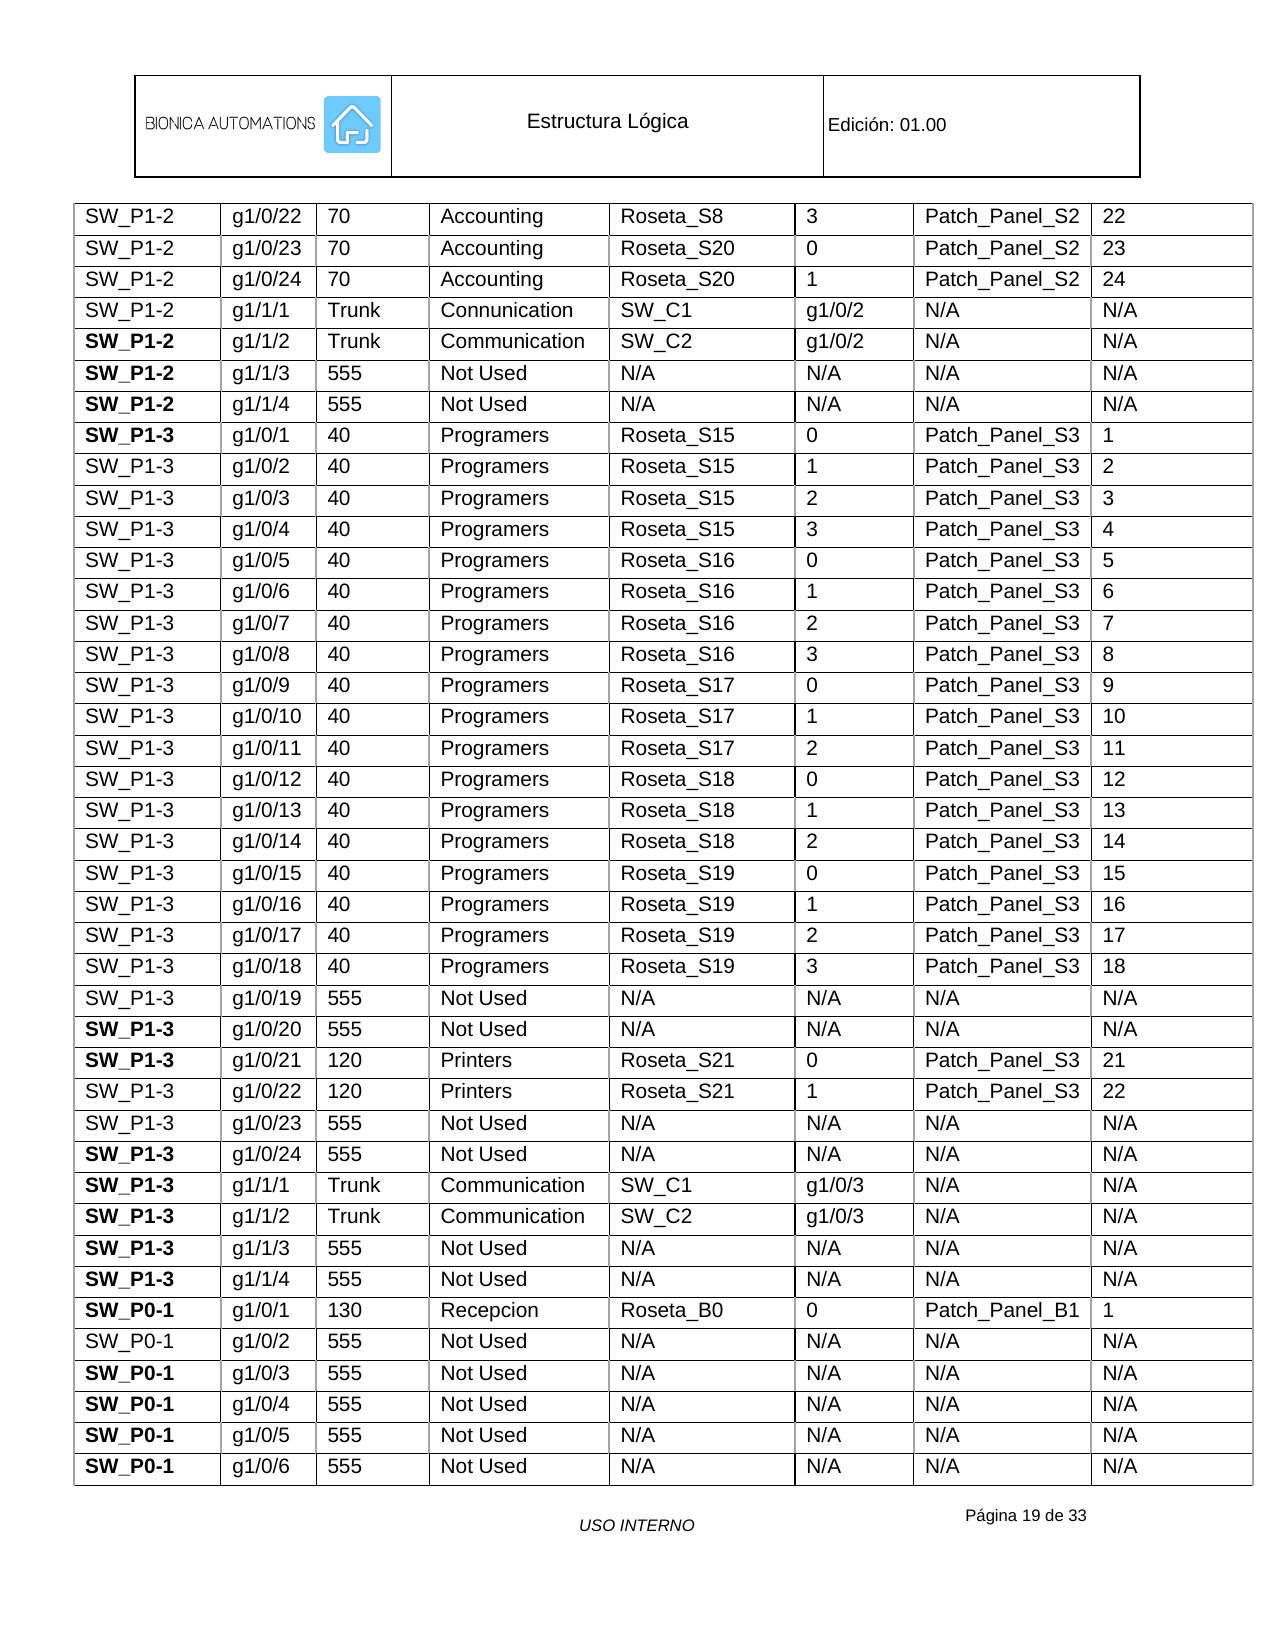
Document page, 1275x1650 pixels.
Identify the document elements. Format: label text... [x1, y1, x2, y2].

table_cell 40 [317, 548, 428, 578]
table_cell 40 [317, 798, 428, 828]
table_cell Patch_Panel_S2 [914, 204, 1091, 234]
table_cell SW_P0-1 [75, 1454, 220, 1484]
table_cell SW_P1-2 [75, 236, 220, 266]
table_cell Programers [430, 454, 609, 484]
table_cell Roseta_S15 [610, 517, 794, 547]
table_cell 40 [317, 423, 428, 453]
table_cell SW_P1-3 [75, 1048, 220, 1078]
table_cell Roseta_S19 [610, 861, 794, 891]
table_cell Roseta_S17 [610, 736, 794, 766]
table_cell Roseta_S21 [610, 1048, 794, 1078]
table_cell g1/1/4 [221, 392, 316, 422]
table_cell SW_P1-3 [75, 611, 220, 641]
table_cell Recepcion [430, 1298, 608, 1328]
table_cell N/A [796, 1236, 913, 1266]
table_cell 0 [796, 1298, 913, 1328]
table_cell Patch_Panel_S3 [914, 954, 1091, 984]
table_cell SW_P0-1 [75, 1329, 220, 1359]
table_cell 1 [796, 579, 913, 609]
table_cell Patch_Panel_S3 [914, 767, 1091, 797]
table_cell g1/1/2 [221, 329, 316, 359]
table_cell g1/0/4 [221, 517, 316, 547]
table_cell g1/1/4 [221, 1267, 316, 1297]
table_cell Not Used [430, 986, 608, 1016]
table_cell Roseta_S19 [610, 923, 794, 953]
picture [146, 96, 381, 153]
table_cell Roseta_B0 [610, 1298, 794, 1328]
table_cell 1 [796, 704, 913, 734]
table_cell Roseta_S16 [610, 642, 794, 672]
table_cell Patch_Panel_S3 [915, 673, 1090, 703]
table_cell 12 [1092, 767, 1252, 797]
table_cell 21 [1092, 1048, 1252, 1078]
table_cell g1/0/24 [221, 267, 316, 297]
table_cell g1/0/11 [222, 736, 315, 766]
table_cell 70 [317, 204, 429, 234]
table_cell N/A [1092, 986, 1252, 1016]
table_cell Trunk [317, 329, 429, 359]
table_cell Not Used [430, 361, 608, 391]
table_cell N/A [915, 1173, 1090, 1203]
table_cell Roseta_S21 [610, 1079, 794, 1109]
table_cell Roseta_S17 [610, 673, 794, 703]
table_cell 40 [317, 579, 429, 609]
table_cell g1/1/2 [221, 1204, 316, 1234]
table_cell 40 [317, 486, 428, 516]
table_cell N/A [915, 1111, 1090, 1141]
table_cell Roseta_S20 [610, 267, 794, 297]
table_cell Programers [430, 798, 608, 828]
table_cell SW_C1 [610, 298, 794, 328]
table_cell Patch_Panel_S3 [915, 423, 1090, 453]
table_cell Roseta_S16 [610, 579, 794, 609]
table_cell g1/0/3 [222, 1361, 315, 1391]
table_cell N/A [914, 1142, 1091, 1172]
table_cell g1/0/19 [222, 986, 315, 1016]
table_cell g1/1/3 [222, 1236, 315, 1266]
table_cell SW_P1-2 [75, 361, 220, 391]
table_cell N/A [796, 1361, 913, 1391]
table_cell N/A [915, 1236, 1090, 1266]
table_cell Not Used [430, 1423, 608, 1453]
table_cell Not Used [430, 1329, 609, 1359]
table_cell SW_P1-3 [75, 1079, 220, 1109]
table_cell N/A [1092, 1173, 1252, 1203]
table_cell g1/0/23 [222, 1111, 315, 1141]
table_cell SW_P1-2 [75, 267, 220, 297]
table_cell 10 [1092, 704, 1252, 734]
table_cell g1/0/9 [222, 673, 315, 703]
table_cell 17 [1092, 923, 1252, 953]
table_cell Roseta_S8 [610, 204, 794, 234]
table_cell N/A [1092, 1017, 1252, 1047]
table_cell SW_C2 [610, 329, 794, 359]
table_cell N/A [1092, 1204, 1252, 1234]
table_cell 555 [317, 1454, 429, 1484]
table_cell Programers [430, 861, 608, 891]
table_cell Patch_Panel_S3 [914, 1079, 1091, 1109]
table_cell Accounting [430, 236, 608, 266]
table_cell g1/0/1 [222, 423, 315, 453]
table_cell 1 [796, 267, 913, 297]
table_cell Patch_Panel_S3 [914, 517, 1091, 547]
table_cell g1/0/15 [222, 861, 315, 891]
table_cell Programers [430, 673, 608, 703]
table_cell Not Used [430, 1454, 609, 1484]
table_cell N/A [914, 1329, 1091, 1359]
table_cell N/A [915, 1361, 1090, 1391]
table_cell Trunk [317, 298, 428, 328]
table_cell Patch_Panel_S3 [914, 704, 1091, 734]
table_cell Programers [430, 704, 609, 734]
table_cell N/A [796, 1392, 913, 1422]
table_cell 2 [796, 829, 913, 859]
table_cell 120 [317, 1079, 429, 1109]
table_cell N/A [1092, 1267, 1252, 1297]
table_cell 555 [317, 392, 429, 422]
table_cell Not Used [430, 1017, 609, 1047]
table_cell g1/0/7 [222, 611, 315, 641]
table_cell 1 [796, 1079, 913, 1109]
table_cell g1/0/2 [796, 298, 913, 328]
table_cell SW_P1-3 [75, 673, 220, 703]
table_cell N/A [610, 1142, 794, 1172]
table_cell 3 [1092, 486, 1252, 516]
table_cell 3 [796, 204, 913, 234]
table_cell g1/0/17 [222, 923, 315, 953]
table_cell Roseta_S18 [610, 767, 794, 797]
table_cell Not Used [430, 1361, 608, 1391]
table_cell g1/0/6 [221, 1454, 316, 1484]
table_cell g1/0/3 [222, 486, 315, 516]
table_cell N/A [610, 986, 794, 1016]
table_cell g1/1/1 [222, 1173, 315, 1203]
table_cell Programers [430, 611, 608, 641]
table_cell N/A [1092, 361, 1252, 391]
table_cell Roseta_S16 [610, 548, 794, 578]
table_cell SW_P1-3 [75, 1236, 220, 1266]
table_cell Roseta_S15 [610, 423, 794, 453]
table_cell 2 [796, 736, 913, 766]
table_cell SW_P1-3 [75, 517, 220, 547]
table_cell N/A [610, 1236, 794, 1266]
table_cell Communication [430, 329, 609, 359]
table_cell g1/0/22 [221, 1079, 316, 1109]
table_cell SW_P1-3 [75, 454, 220, 484]
table_cell N/A [1092, 1329, 1252, 1359]
table_cell Accounting [430, 267, 609, 297]
table_cell g1/0/1 [222, 1298, 315, 1328]
table_cell 0 [796, 1048, 913, 1078]
table_cell 1 [1092, 1298, 1252, 1328]
table_cell 40 [317, 517, 429, 547]
table_cell SW_P1-3 [75, 1173, 220, 1203]
table_cell g1/0/12 [221, 767, 316, 797]
table_cell g1/0/18 [221, 954, 316, 984]
table_cell N/A [1092, 1142, 1252, 1172]
table_cell 13 [1092, 798, 1252, 828]
table_cell 2 [796, 923, 913, 953]
table_cell N/A [1092, 1361, 1252, 1391]
table_cell N/A [1092, 298, 1252, 328]
table_cell N/A [1092, 1423, 1252, 1453]
table_cell SW_P1-3 [75, 861, 220, 891]
table_cell 5 [1092, 548, 1252, 578]
table_cell 555 [317, 1423, 428, 1453]
table_cell SW_P0-1 [75, 1298, 220, 1328]
table_cell 2 [796, 486, 913, 516]
table_cell Programers [430, 829, 609, 859]
table_cell SW_P1-3 [75, 642, 220, 672]
table_cell SW_P0-1 [75, 1392, 220, 1422]
table_cell g1/0/21 [222, 1048, 315, 1078]
table_cell SW_P1-3 [75, 736, 220, 766]
table_cell 0 [796, 767, 913, 797]
table_cell Patch_Panel_S3 [914, 454, 1091, 484]
table_cell Programers [430, 579, 609, 609]
table_cell g1/0/24 [221, 1142, 316, 1172]
table_cell SW_P1-3 [75, 892, 220, 922]
table_cell Not Used [430, 1111, 608, 1141]
table_cell Patch_Panel_S3 [915, 1048, 1090, 1078]
table_cell Patch_Panel_S3 [914, 579, 1091, 609]
table_cell N/A [915, 986, 1090, 1016]
table_cell 555 [317, 1392, 429, 1422]
table_cell N/A [796, 392, 913, 422]
table_cell Roseta_S19 [610, 892, 794, 922]
table_cell SW_P1-3 [75, 954, 220, 984]
table_cell 40 [317, 923, 428, 953]
table_cell Patch_Panel_S2 [914, 267, 1091, 297]
table_cell N/A [796, 1454, 913, 1484]
table_cell Roseta_S18 [610, 798, 794, 828]
table_cell N/A [914, 1454, 1091, 1484]
table_cell 1 [796, 892, 913, 922]
table_cell Trunk [317, 1173, 428, 1203]
table_cell Programers [430, 736, 608, 766]
table_cell 40 [317, 736, 428, 766]
table_cell 24 [1092, 267, 1252, 297]
table_cell N/A [1092, 1236, 1252, 1266]
table_cell SW_P1-3 [75, 798, 220, 828]
table_cell 40 [317, 704, 429, 734]
table_cell 40 [317, 954, 429, 984]
table_cell 555 [317, 1236, 428, 1266]
table_cell Patch_Panel_S3 [915, 611, 1090, 641]
table_cell SW_P0-1 [75, 1361, 220, 1391]
table_cell 40 [317, 673, 428, 703]
table_cell N/A [915, 1423, 1090, 1453]
table_cell 40 [317, 642, 429, 672]
table_cell Patch_Panel_S2 [915, 236, 1090, 266]
table_cell N/A [610, 1111, 794, 1141]
table_cell g1/0/3 [796, 1173, 913, 1203]
table_cell 120 [317, 1048, 428, 1078]
table_cell 9 [1092, 673, 1252, 703]
table_cell Not Used [430, 1236, 608, 1266]
table_cell Patch_Panel_S3 [915, 798, 1090, 828]
table_cell 2 [1092, 454, 1252, 484]
table_cell Accounting [430, 204, 609, 234]
table_cell Patch_Panel_S3 [914, 829, 1091, 859]
table_cell Programers [430, 923, 608, 953]
table_cell N/A [610, 1361, 794, 1391]
table_cell 1 [796, 454, 913, 484]
table_cell 555 [317, 1017, 429, 1047]
table_cell 15 [1092, 861, 1252, 891]
table_cell 16 [1092, 892, 1252, 922]
table_cell Roseta_S17 [610, 704, 794, 734]
table_cell 130 [317, 1298, 428, 1328]
table_cell 22 [1092, 1079, 1252, 1109]
table_cell Programers [430, 423, 608, 453]
table_cell g1/0/13 [222, 798, 315, 828]
table_cell SW_P1-3 [75, 986, 220, 1016]
table_cell SW_P1-3 [75, 1017, 220, 1047]
table_cell 4 [1092, 517, 1252, 547]
table_cell g1/1/3 [222, 361, 315, 391]
table_cell Trunk [317, 1204, 429, 1234]
table_cell 555 [317, 1329, 429, 1359]
table_cell Patch_Panel_S3 [915, 548, 1090, 578]
table_cell Patch_Panel_B1 [915, 1298, 1090, 1328]
table_cell 7 [1092, 611, 1252, 641]
table_cell N/A [1092, 1111, 1252, 1141]
table_cell N/A [914, 1392, 1091, 1422]
table_cell 23 [1092, 236, 1252, 266]
table_cell N/A [796, 1423, 913, 1453]
table_cell 555 [317, 1111, 428, 1141]
table_cell 3 [796, 517, 913, 547]
table_cell 1 [796, 798, 913, 828]
table_cell Programers [430, 486, 608, 516]
table_cell N/A [796, 1329, 913, 1359]
table_cell 0 [796, 673, 913, 703]
table_cell g1/0/14 [221, 829, 316, 859]
table_cell 2 [796, 611, 913, 641]
table_cell Programers [430, 767, 609, 797]
table_cell SW_C1 [610, 1173, 794, 1203]
table_cell N/A [610, 1017, 794, 1047]
table_cell g1/0/20 [221, 1017, 316, 1047]
table_cell N/A [796, 1267, 913, 1297]
table_cell SW_P1-3 [75, 1111, 220, 1141]
table_cell 0 [796, 548, 913, 578]
table_cell Printers [430, 1079, 609, 1109]
table_cell Not Used [430, 392, 609, 422]
table_cell g1/1/1 [222, 298, 315, 328]
table_cell 555 [317, 1361, 428, 1391]
table_cell g1/0/16 [221, 892, 316, 922]
table_cell 40 [317, 611, 428, 641]
table_cell 40 [317, 454, 429, 484]
table_cell Not Used [430, 1392, 609, 1422]
table_cell 14 [1092, 829, 1252, 859]
table_cell N/A [610, 1329, 794, 1359]
table_cell Printers [430, 1048, 608, 1078]
table_cell Patch_Panel_S3 [915, 486, 1090, 516]
table_cell Roseta_S15 [610, 454, 794, 484]
table_cell N/A [914, 392, 1091, 422]
table_cell Roseta_S16 [610, 611, 794, 641]
table_cell g1/0/23 [222, 236, 315, 266]
table_cell 3 [796, 954, 913, 984]
table_cell g1/0/4 [221, 1392, 316, 1422]
table_cell SW_P1-3 [75, 1142, 220, 1172]
table_cell N/A [610, 392, 794, 422]
table_cell g1/0/5 [222, 548, 315, 578]
table_cell SW_P0-1 [75, 1423, 220, 1453]
table_cell N/A [796, 1017, 913, 1047]
table_cell Communication [430, 1204, 609, 1234]
table_cell Programers [430, 548, 608, 578]
table_cell N/A [610, 1454, 794, 1484]
table_cell Not Used [430, 1267, 609, 1297]
table_cell N/A [610, 1423, 794, 1453]
table_cell g1/0/2 [221, 1329, 316, 1359]
table_cell 22 [1092, 204, 1252, 234]
table_cell g1/0/6 [221, 579, 316, 609]
table_cell g1/0/8 [221, 642, 316, 672]
table_cell g1/0/10 [221, 704, 316, 734]
table_cell Connunication [430, 298, 608, 328]
table_cell N/A [610, 1392, 794, 1422]
table_cell Roseta_S18 [610, 829, 794, 859]
table_cell N/A [796, 1111, 913, 1141]
table_cell g1/0/2 [796, 329, 913, 359]
table_cell SW_P1-2 [75, 329, 220, 359]
table_cell SW_P1-3 [75, 767, 220, 797]
table_cell N/A [914, 1267, 1091, 1297]
table_cell N/A [1092, 329, 1252, 359]
table_cell 0 [796, 236, 913, 266]
table_cell g1/0/5 [222, 1423, 315, 1453]
table_cell 0 [796, 423, 913, 453]
table_cell SW_P1-3 [75, 486, 220, 516]
table_cell SW_P1-3 [75, 923, 220, 953]
table_cell 40 [317, 861, 428, 891]
table_cell N/A [1092, 1392, 1252, 1422]
table_cell SW_P1-3 [75, 1267, 220, 1297]
table_cell g1/0/22 [221, 204, 316, 234]
table_cell g1/0/2 [221, 454, 316, 484]
table_cell 3 [796, 642, 913, 672]
table_cell 70 [317, 236, 428, 266]
table_cell Programers [430, 642, 609, 672]
table_cell 40 [317, 892, 429, 922]
table_cell SW_C2 [610, 1204, 794, 1234]
table_cell 0 [796, 861, 913, 891]
table_cell N/A [914, 1017, 1091, 1047]
table_cell Roseta_S19 [610, 954, 794, 984]
table_cell N/A [914, 329, 1091, 359]
table_cell Communication [430, 1173, 608, 1203]
table_cell Not Used [430, 1142, 609, 1172]
table_cell N/A [610, 1267, 794, 1297]
table_cell N/A [796, 1142, 913, 1172]
table_cell Roseta_S20 [610, 236, 794, 266]
table_cell Patch_Panel_S3 [915, 736, 1090, 766]
table_cell N/A [610, 361, 794, 391]
table_cell N/A [796, 986, 913, 1016]
table_cell 1 [1092, 423, 1252, 453]
table_cell SW_P1-2 [75, 298, 220, 328]
table_cell Programers [430, 954, 609, 984]
table_cell SW_P1-3 [75, 548, 220, 578]
table_cell Programers [430, 892, 609, 922]
table_cell 70 [317, 267, 429, 297]
table_cell 40 [317, 829, 429, 859]
table_cell N/A [1092, 1454, 1252, 1484]
table_cell Patch_Panel_S3 [914, 892, 1091, 922]
table_cell SW_P1-3 [75, 704, 220, 734]
table_cell 555 [317, 1267, 429, 1297]
table_cell Programers [430, 517, 609, 547]
table_cell SW_P1-2 [75, 392, 220, 422]
table_cell Roseta_S15 [610, 486, 794, 516]
table_cell N/A [915, 298, 1090, 328]
table_cell SW_P1-3 [75, 423, 220, 453]
table_cell 555 [317, 361, 428, 391]
table_cell SW_P1-3 [75, 829, 220, 859]
table_cell g1/0/3 [796, 1204, 913, 1234]
table_cell Patch_Panel_S3 [915, 923, 1090, 953]
table_cell 11 [1092, 736, 1252, 766]
table_cell 18 [1092, 954, 1252, 984]
table_cell Patch_Panel_S3 [915, 861, 1090, 891]
table_cell Patch_Panel_S3 [914, 642, 1091, 672]
table_cell N/A [915, 361, 1090, 391]
table_cell 555 [317, 1142, 429, 1172]
table_cell 40 [317, 767, 429, 797]
table_cell SW_P1-2 [75, 204, 220, 234]
table_cell N/A [914, 1204, 1091, 1234]
table_cell SW_P1-3 [75, 579, 220, 609]
table_cell 6 [1092, 579, 1252, 609]
table_cell SW_P1-3 [75, 1204, 220, 1234]
table_cell N/A [796, 361, 913, 391]
table_cell 8 [1092, 642, 1252, 672]
table_cell 555 [317, 986, 428, 1016]
table_cell N/A [1092, 392, 1252, 422]
